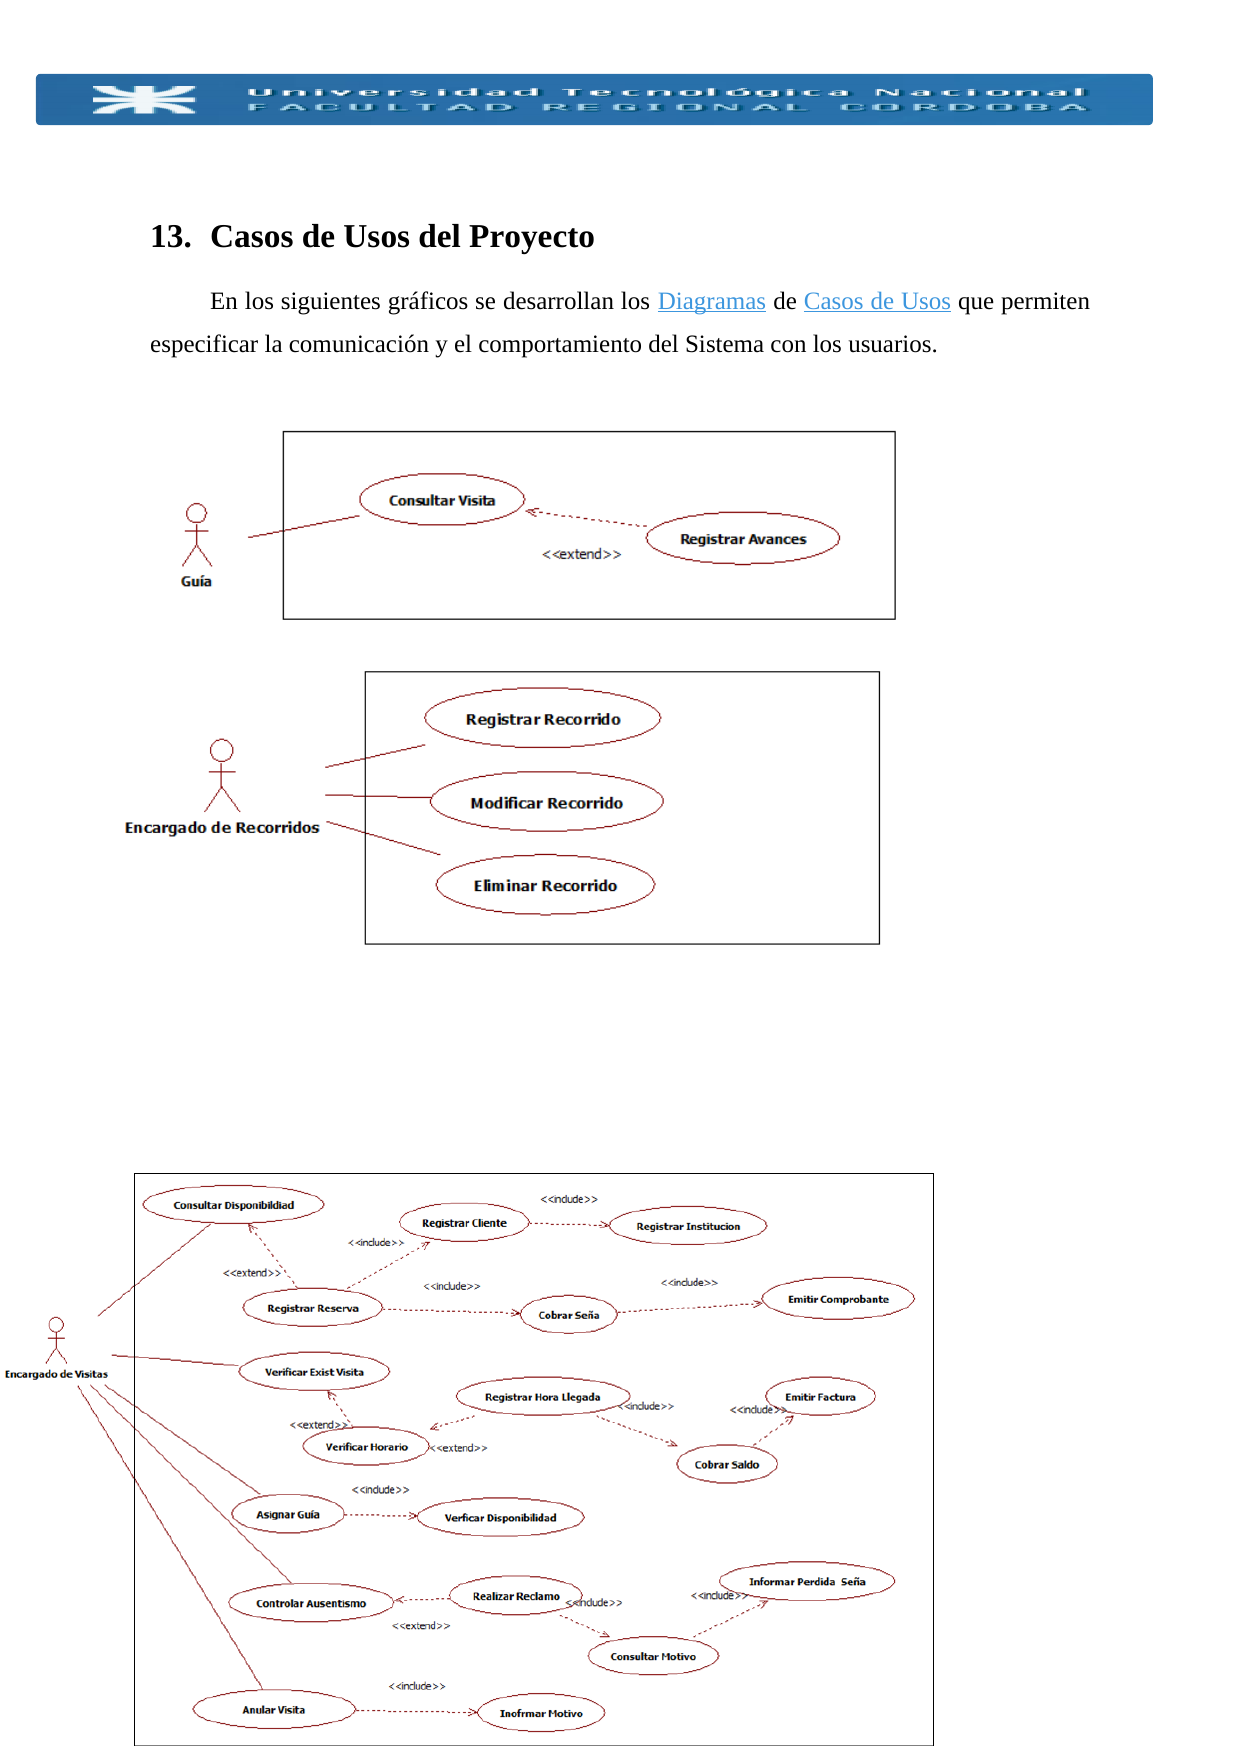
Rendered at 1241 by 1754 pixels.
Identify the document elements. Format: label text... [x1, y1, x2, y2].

subtitle Casos de Usos del Proyecto [150, 216, 1090, 254]
picture [35, 73, 1153, 126]
picture [0, 1171, 941, 1754]
text En los siguientes gráficos se desarrollan los Diagramas de Casos de Usos que permiten especificar la comunicación y el comportamiento del Sistema con los usuarios. [150, 286, 1090, 358]
picture [88, 406, 1073, 975]
